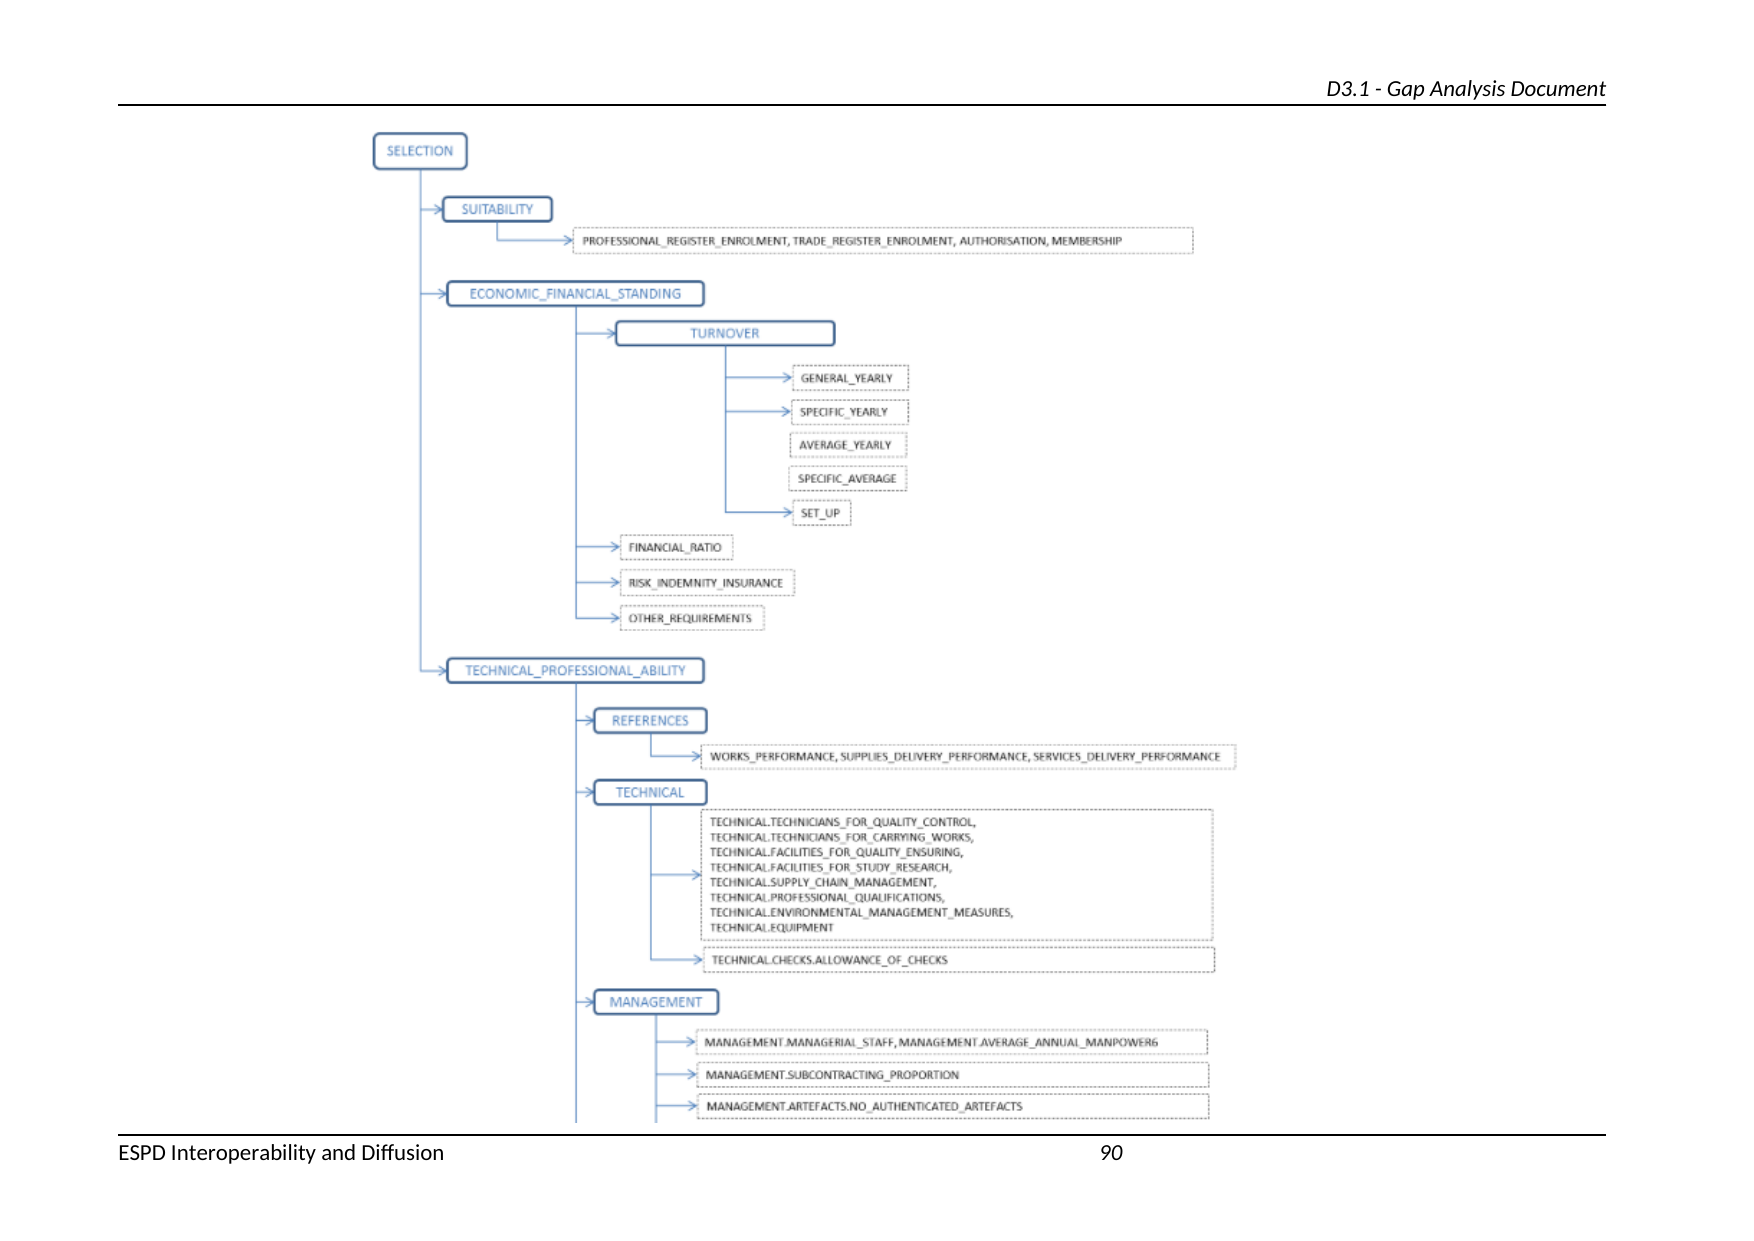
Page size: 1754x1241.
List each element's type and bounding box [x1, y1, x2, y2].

picture [360, 118, 1365, 1123]
